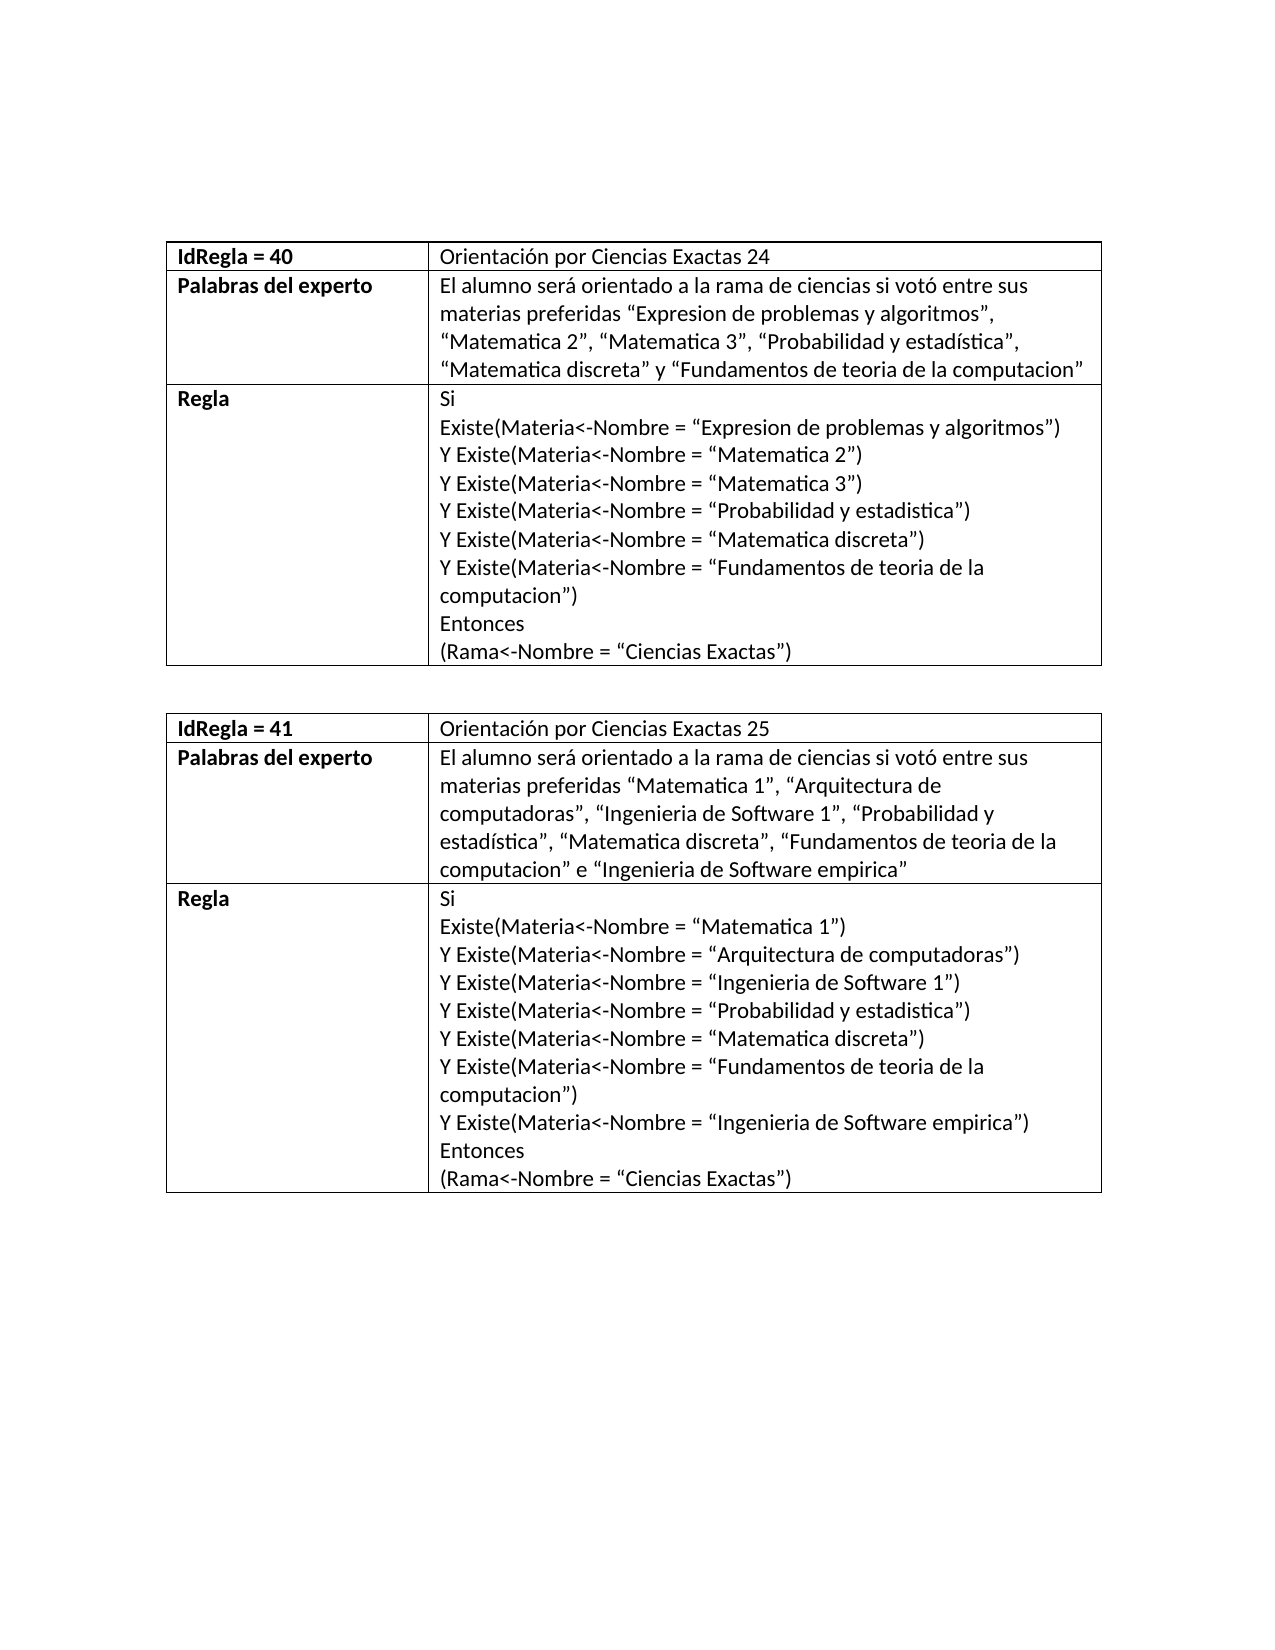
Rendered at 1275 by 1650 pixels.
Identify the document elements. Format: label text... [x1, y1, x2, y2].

table_header Orientación por Ciencias Exactas 24 [429, 243, 1101, 270]
table_header IdRegla = 40 [167, 243, 428, 270]
table_cell Regla [167, 884, 428, 1192]
table_cell Si Existe(Materia<-Nombre = “Expresion de problemas y algoritmos”) Y Existe(Materia<-Nombre = “Matematica 2”) Y Existe(Materia<-Nombre = “Matematica 3”) Y Existe(Materia<-Nombre = “Probabilidad y estadistica”) Y Existe(Materia<-Nombre = “Matematica discreta”) Y Existe(Materia<-Nombre = “Fundamentos de teoria de la computacion”) Entonces (Rama<-Nombre = “Ciencias Exactas”) [429, 385, 1101, 665]
table_header Orientación por Ciencias Exactas 25 [429, 714, 1101, 742]
table_cell El alumno será orientado a la rama de ciencias si votó entre sus materias preferidas “Matematica 1”, “Arquitectura de computadoras”, “Ingenieria de Software 1”, “Probabilidad y estadística”, “Matematica discreta”, “Fundamentos de teoria de la computacion” e “Ingenieria de Software empirica” [429, 743, 1101, 883]
table_header IdRegla = 41 [167, 714, 428, 742]
table_cell Palabras del experto [167, 743, 428, 883]
table_cell El alumno será orientado a la rama de ciencias si votó entre sus materias preferidas “Expresion de problemas y algoritmos”, “Matematica 2”, “Matematica 3”, “Probabilidad y estadística”, “Matematica discreta” y “Fundamentos de teoria de la computacion” [429, 271, 1101, 383]
table_cell Palabras del experto [167, 271, 428, 383]
table_cell Si Existe(Materia<-Nombre = “Matematica 1”) Y Existe(Materia<-Nombre = “Arquitectura de computadoras”) Y Existe(Materia<-Nombre = “Ingenieria de Software 1”) Y Existe(Materia<-Nombre = “Probabilidad y estadistica”) Y Existe(Materia<-Nombre = “Matematica discreta”) Y Existe(Materia<-Nombre = “Fundamentos de teoria de la computacion”) Y Existe(Materia<-Nombre = “Ingenieria de Software empirica”) Entonces (Rama<-Nombre = “Ciencias Exactas”) [429, 884, 1101, 1192]
table_cell Regla [167, 385, 428, 665]
